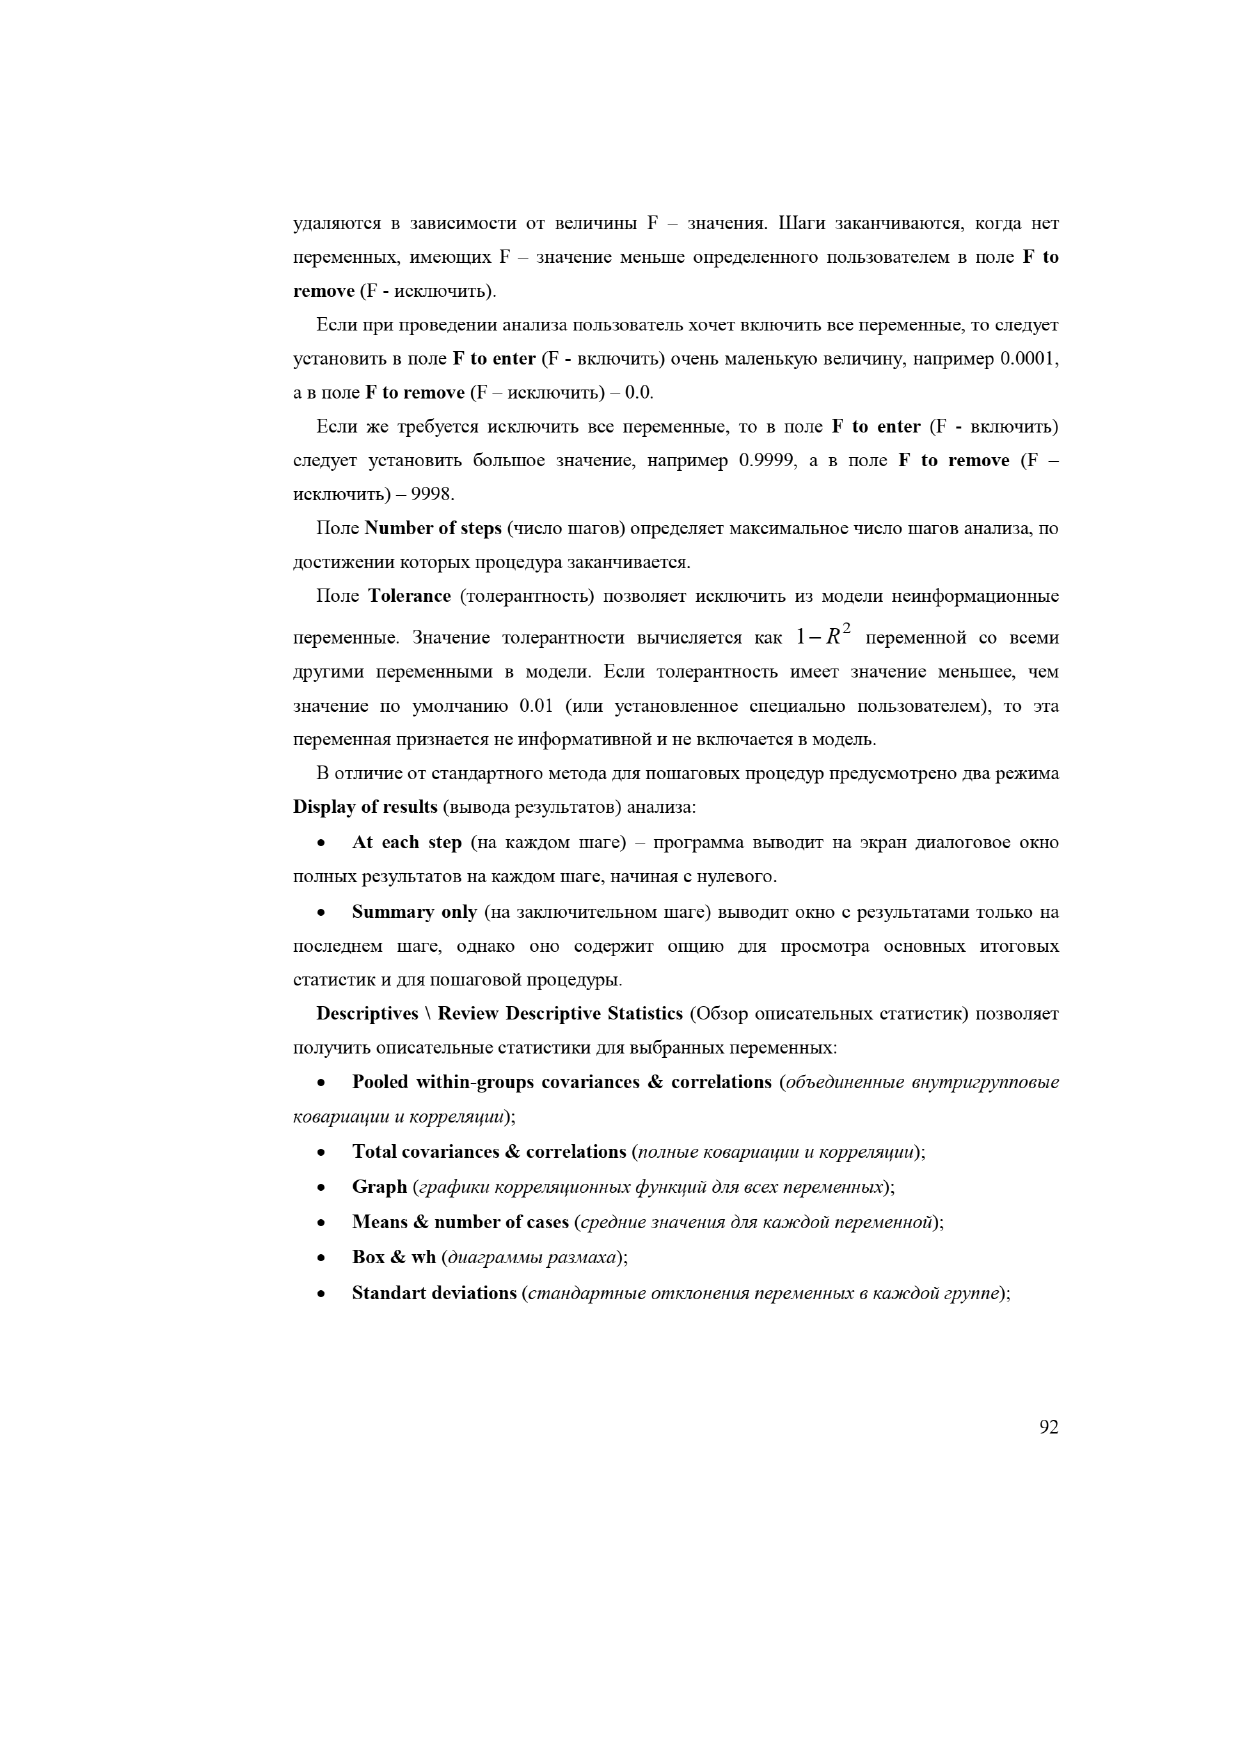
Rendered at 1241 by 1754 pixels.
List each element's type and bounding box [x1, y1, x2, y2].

picture [177, 118, 1152, 1497]
